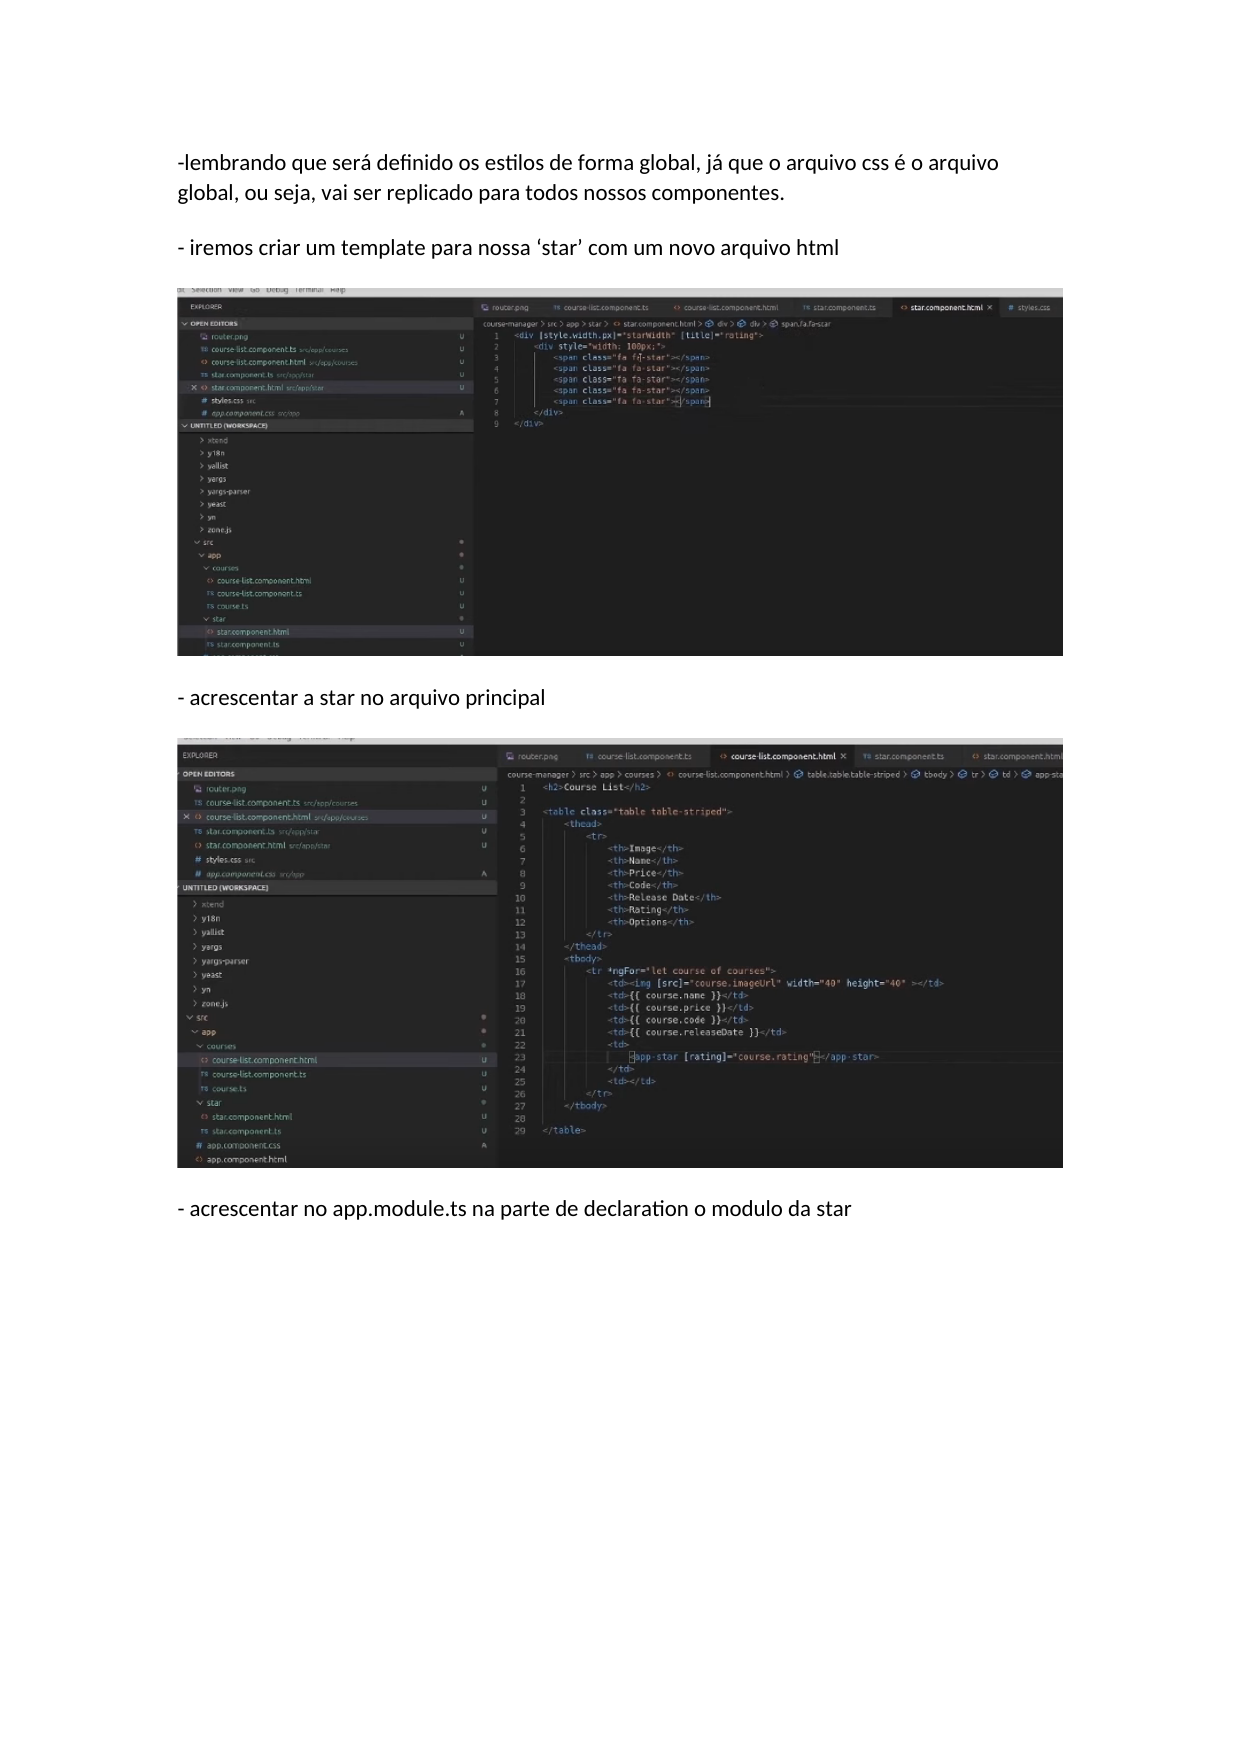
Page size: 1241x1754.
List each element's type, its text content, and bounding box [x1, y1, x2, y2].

picture [177, 288, 1063, 656]
text - iremos criar um template para nossa ‘star’ com um novo arquivo html [177, 233, 1063, 261]
text - acrescentar a star no arquivo principal [177, 683, 1063, 711]
picture [177, 738, 1063, 1168]
text - acrescentar no app.module.ts na parte de declaration o modulo da star [177, 1194, 1063, 1223]
text -lembrando que será definido os estilos de forma global, já que o arquivo css é o arquivo global, ou seja, vai ser replicado para todos nossos componentes. [177, 148, 1063, 206]
